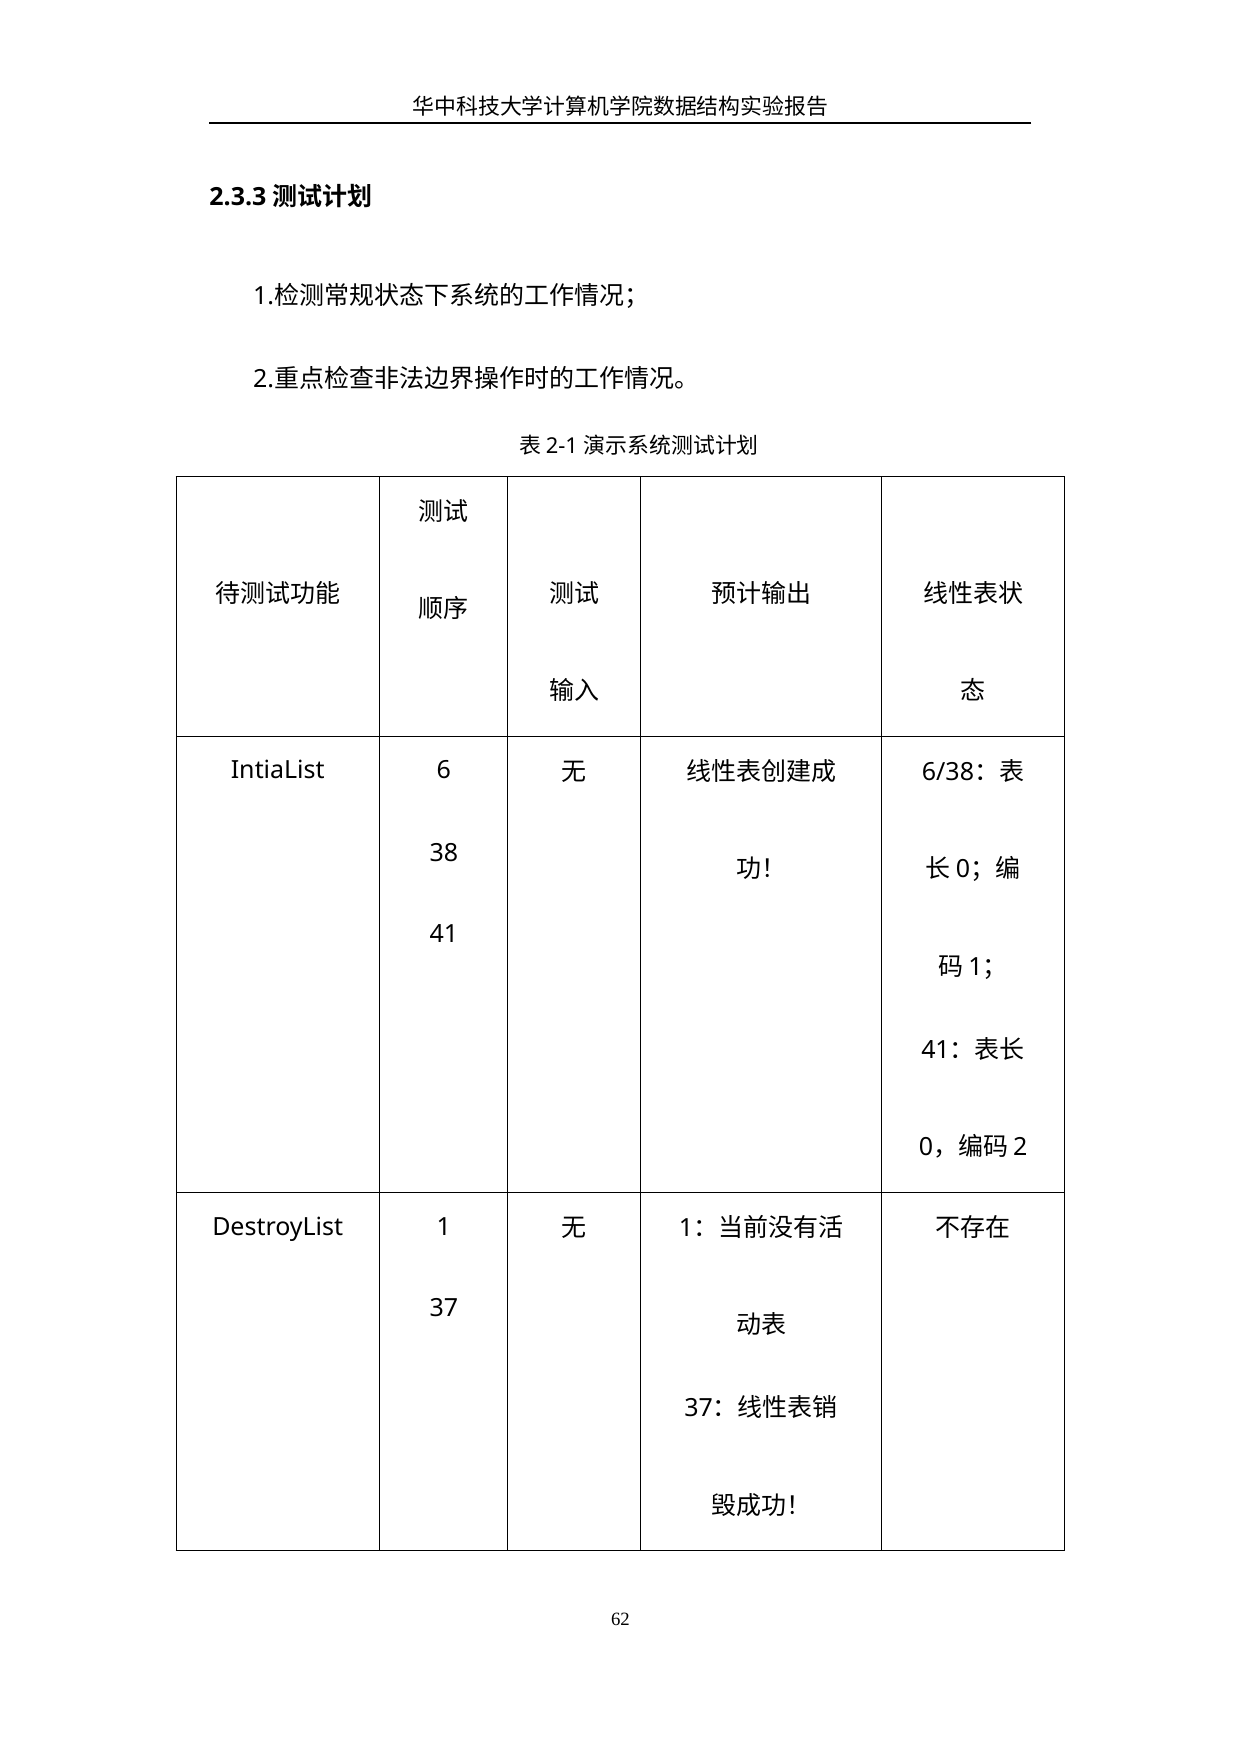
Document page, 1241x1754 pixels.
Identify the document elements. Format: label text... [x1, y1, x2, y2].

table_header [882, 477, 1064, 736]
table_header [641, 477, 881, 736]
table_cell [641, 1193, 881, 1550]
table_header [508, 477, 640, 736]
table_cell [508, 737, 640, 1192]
text 2.3.3 测试计划 [209, 162, 1031, 227]
text 1.检测常规状态下系统的工作情况； [209, 261, 1031, 326]
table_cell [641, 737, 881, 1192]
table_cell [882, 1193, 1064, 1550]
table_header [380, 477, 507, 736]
text 2.重点检查非法边界操作时的工作情况。 [209, 344, 1031, 409]
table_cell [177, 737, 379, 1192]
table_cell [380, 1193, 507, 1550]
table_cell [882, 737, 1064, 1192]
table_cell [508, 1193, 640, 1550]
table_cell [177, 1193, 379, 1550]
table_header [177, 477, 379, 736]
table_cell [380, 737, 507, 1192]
text 表2-1 演示系统测试计划 [209, 428, 1031, 460]
